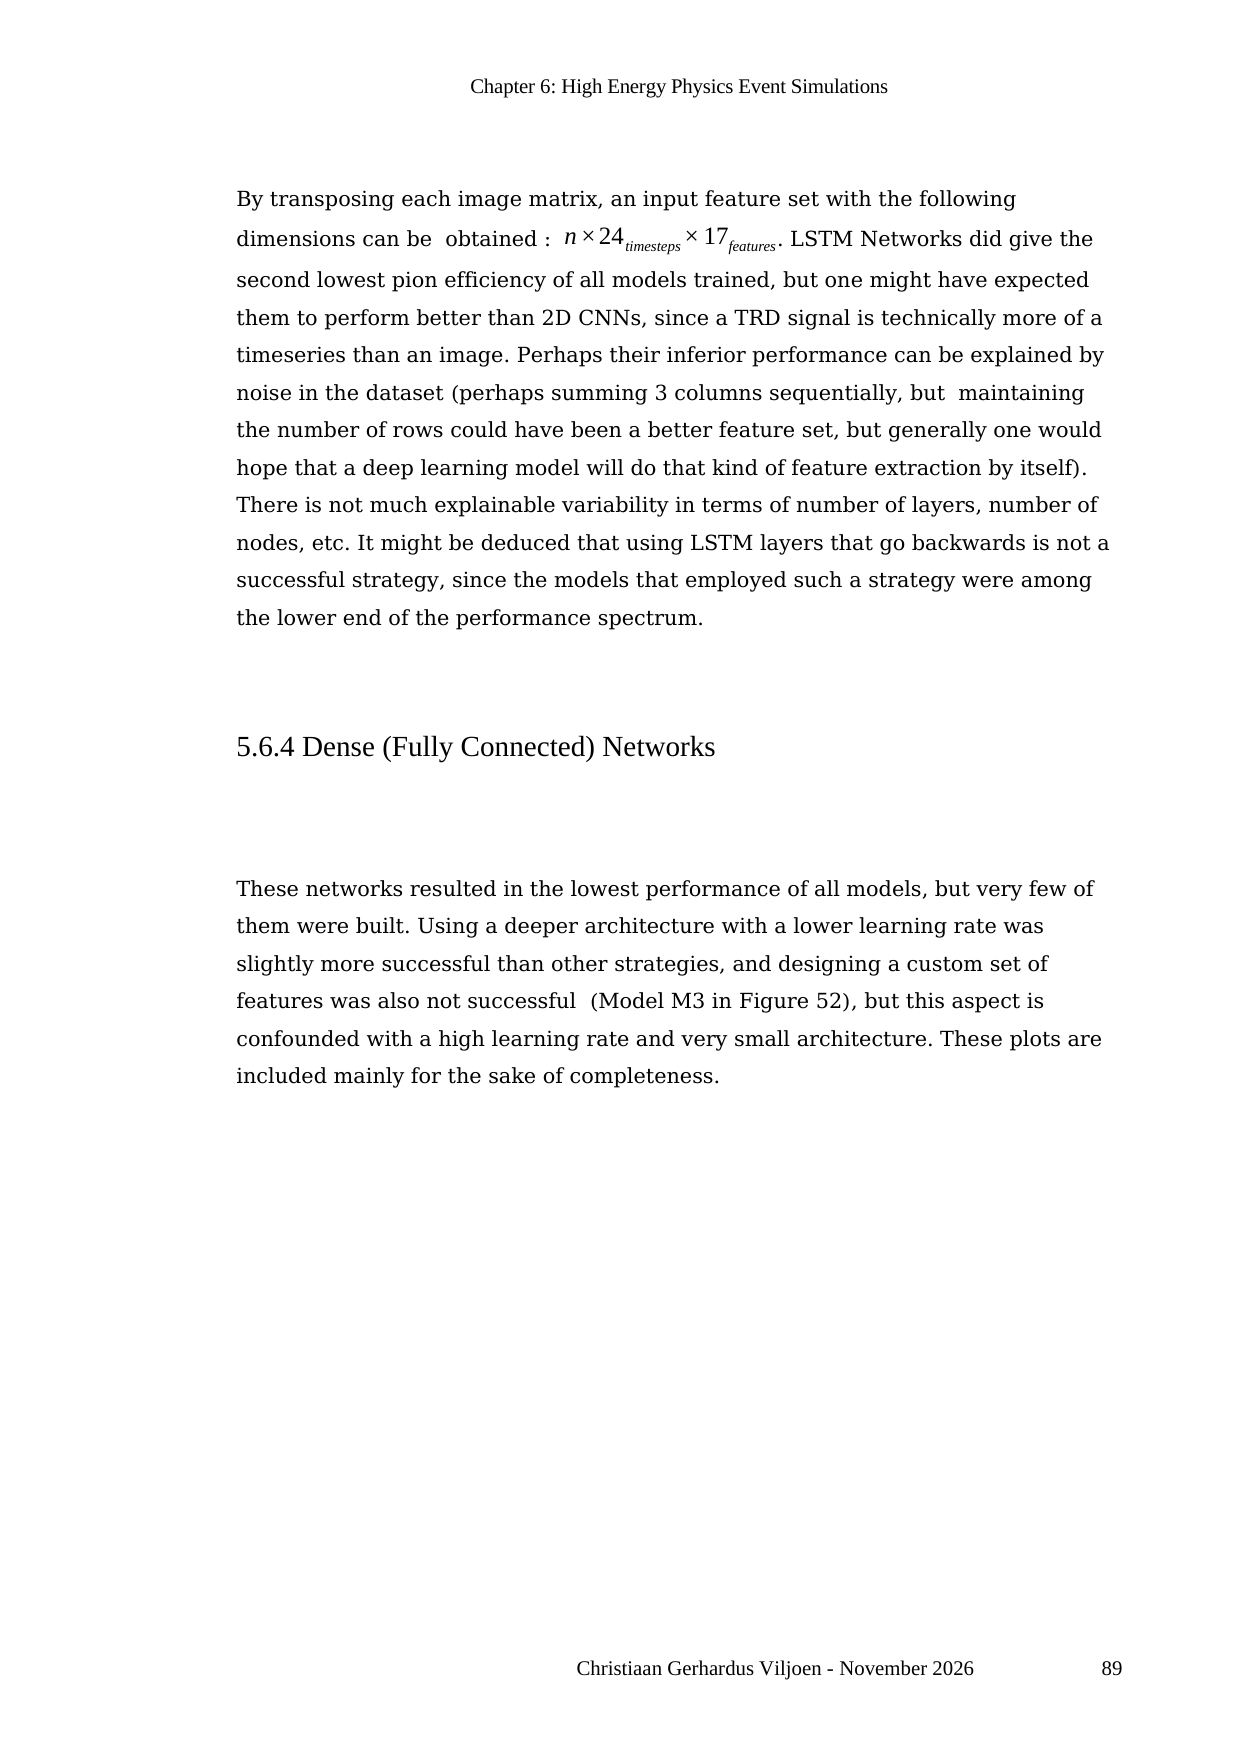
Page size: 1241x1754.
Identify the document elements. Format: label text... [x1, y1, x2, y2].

subtitle Dense (Fully Connected) Networks [236, 729, 1122, 763]
text By transposing each image matrix, an input feature set with the following dimensions can be obtained : . LSTM Networks did give the second lowest pion efficiency of all models trained, but one might have expected them to perform better than 2D CNNs, since a TRD signal is technically more of a timeseries than an image. Perhaps their inferior performance can be explained by noise in the dataset (perhaps summing 3 columns sequentially, but maintaining the number of rows could have been a better feature set, but generally one would hope that a deep learning model will do that kind of feature extraction by itself). There is not much explainable variability in terms of number of layers, number of nodes, etc. It might be deduced that using LSTM layers that go backwards is not a successful strategy, since the models that employed such a strategy were among the lower end of the performance spectrum. [236, 185, 1122, 629]
